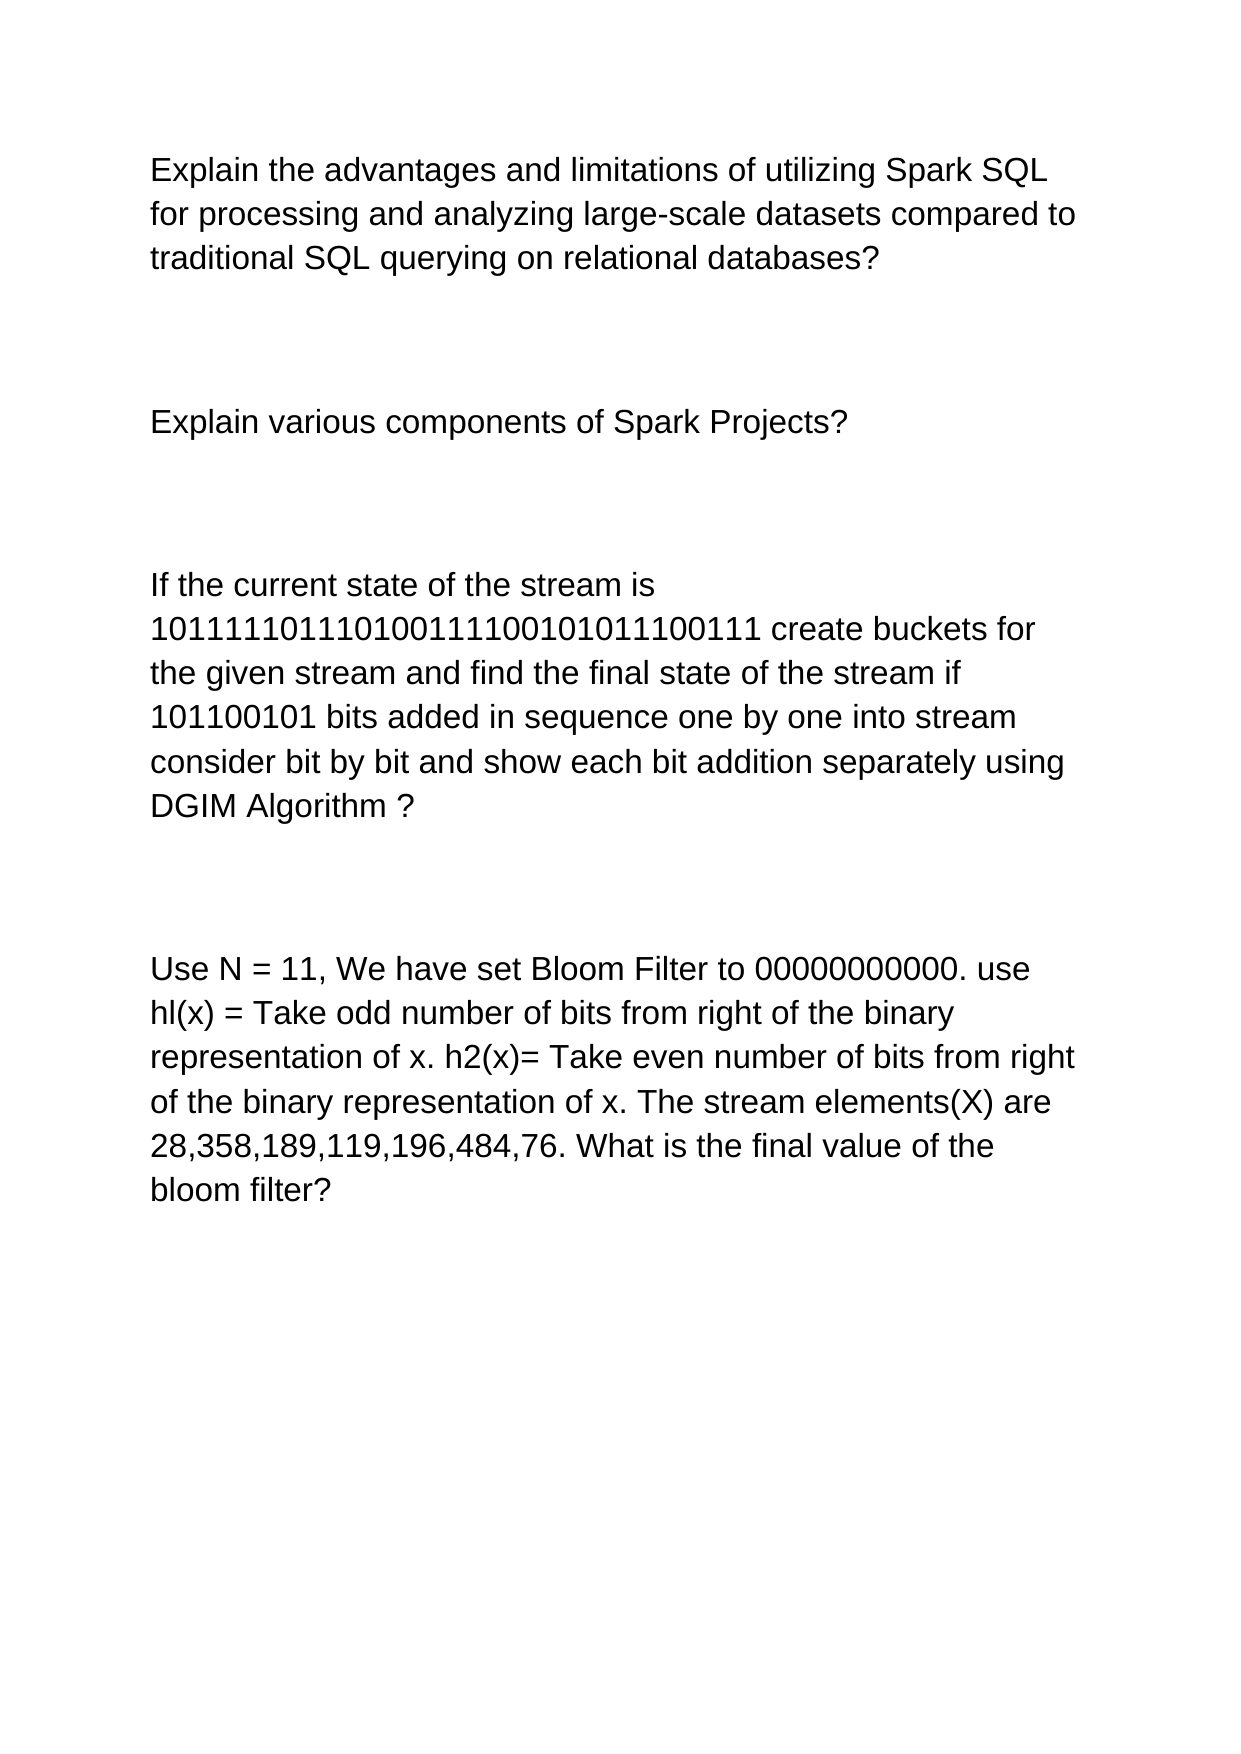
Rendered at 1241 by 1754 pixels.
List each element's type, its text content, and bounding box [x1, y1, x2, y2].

subtitle If the current state of the stream is 101111101110100111100101011100111 create buckets for the given stream and find the final state of the stream if 101100101 bits added in sequence one by one into stream consider bit by bit and show each bit addition separately using DGIM Algorithm ? [150, 565, 1090, 824]
subtitle Explain various components of Spark Projects? [150, 402, 1090, 440]
subtitle Use N = 11, We have set Bloom Filter to 00000000000. use hl(x) = Take odd number of bits from right of the binary representation of x. h2(x)= Take even number of bits from right of the binary representation of x. The stream elements(X) are 28,358,189,119,196,484,76. What is the final value of the bloom filter? [150, 949, 1090, 1208]
subtitle Explain the advantages and limitations of utilizing Spark SQL for processing and analyzing large-scale datasets compared to traditional SQL querying on relational databases? [150, 150, 1090, 277]
